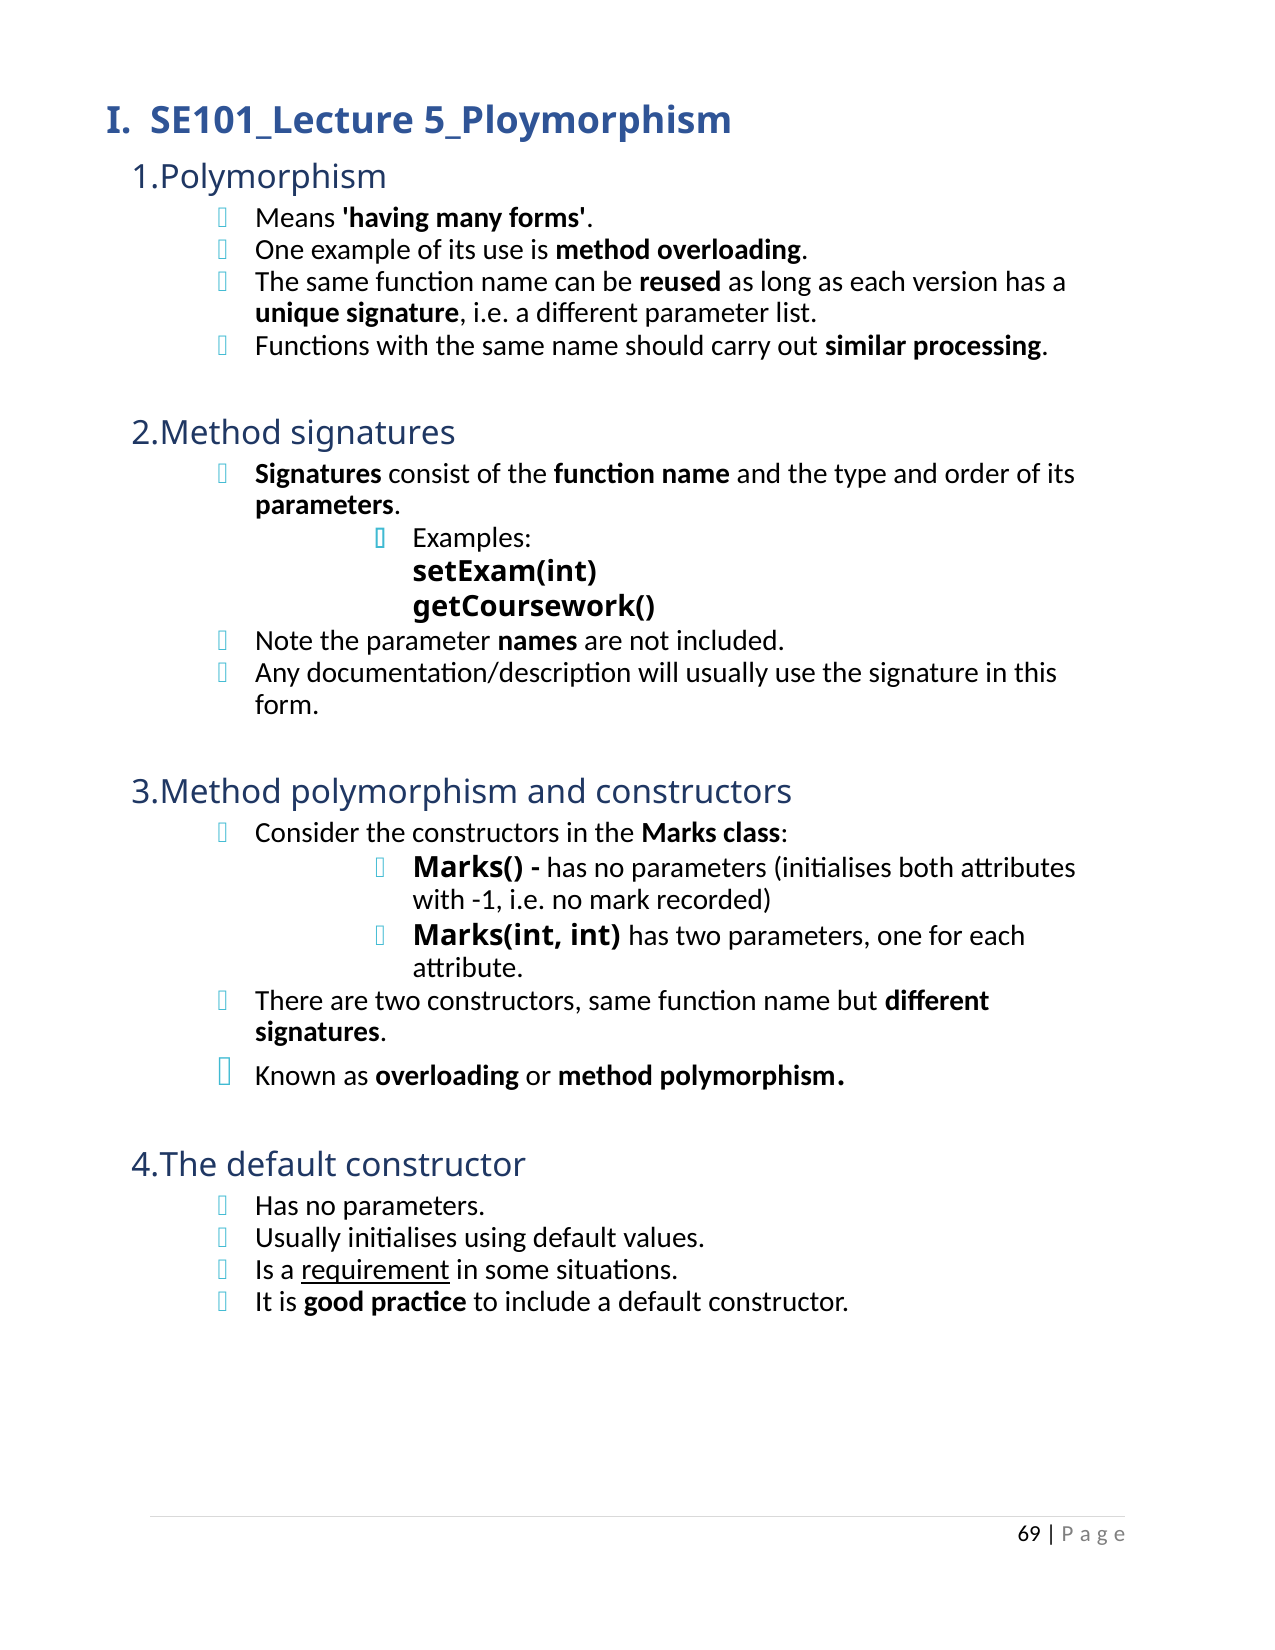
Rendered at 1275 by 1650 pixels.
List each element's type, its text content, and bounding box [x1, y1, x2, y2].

list There are two constructors, same function name but different signatures. [217, 984, 1125, 1049]
list Any documentation/description will usually use the signature in this form. [217, 657, 1125, 721]
list One example of its use is method overloading. [217, 234, 1125, 266]
list Usually initialises using default values. [217, 1222, 1125, 1254]
list It is good practice to include a default constructor. [217, 1286, 1125, 1318]
list Consider the constructors in the Marks class: [217, 817, 1125, 849]
list Known as overloading or method polymorphism. [217, 1049, 1125, 1094]
list Functions with the same name should carry out similar processing. [217, 330, 1125, 362]
list Examples: setExam(int) getCoursework() [375, 522, 1125, 625]
list Marks() - has no parameters (initialises both attributes with -1, i.e. no mark recorded) [375, 849, 1125, 917]
list Means 'having many forms'. [217, 202, 1125, 234]
list The same function name can be reused as long as each version has a unique signature, i.e. a different parameter list. [217, 266, 1125, 330]
list Is a requirement in some situations. [217, 1254, 1125, 1286]
subtitle Method signatures [131, 409, 1125, 454]
subtitle SE101_Lecture 5_Ploymorphism [131, 94, 1125, 145]
list Has no parameters. [217, 1190, 1125, 1222]
list Marks(int, int) has two parameters, one for each attribute. [375, 917, 1125, 984]
list Signatures consist of the function name and the type and order of its parameters. [217, 458, 1125, 522]
subtitle The default constructor [131, 1141, 1125, 1187]
subtitle Polymorphism [131, 153, 1125, 198]
list Note the parameter names are not included. [217, 625, 1125, 657]
subtitle Method polymorphism and constructors [131, 768, 1125, 814]
